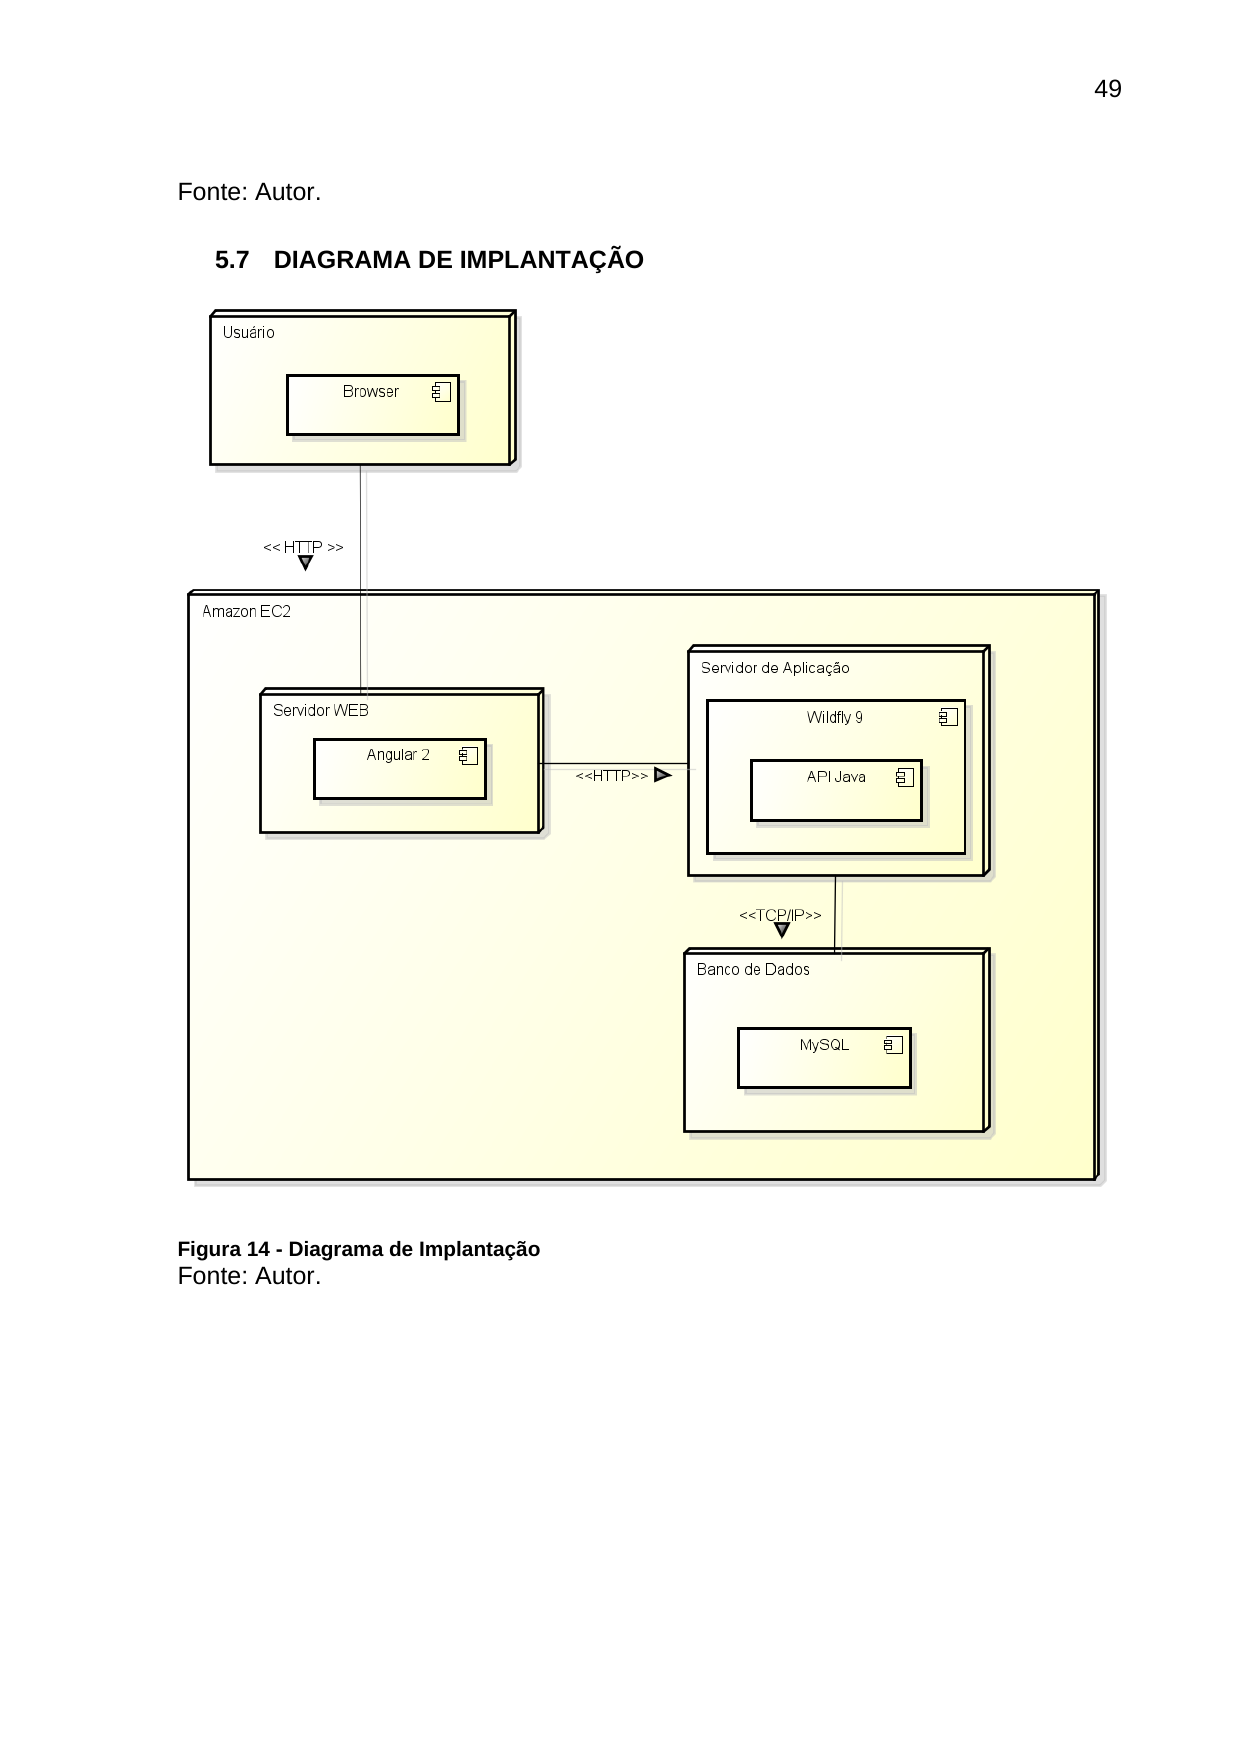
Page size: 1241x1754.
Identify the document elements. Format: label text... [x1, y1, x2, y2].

text Fonte: Autor. [177, 177, 1122, 206]
text Fonte: Autor. [177, 1261, 1122, 1290]
picture [177, 299, 1123, 1202]
subtitle DIAGRAMA DE IMPLANTAÇÃO [215, 245, 1122, 274]
